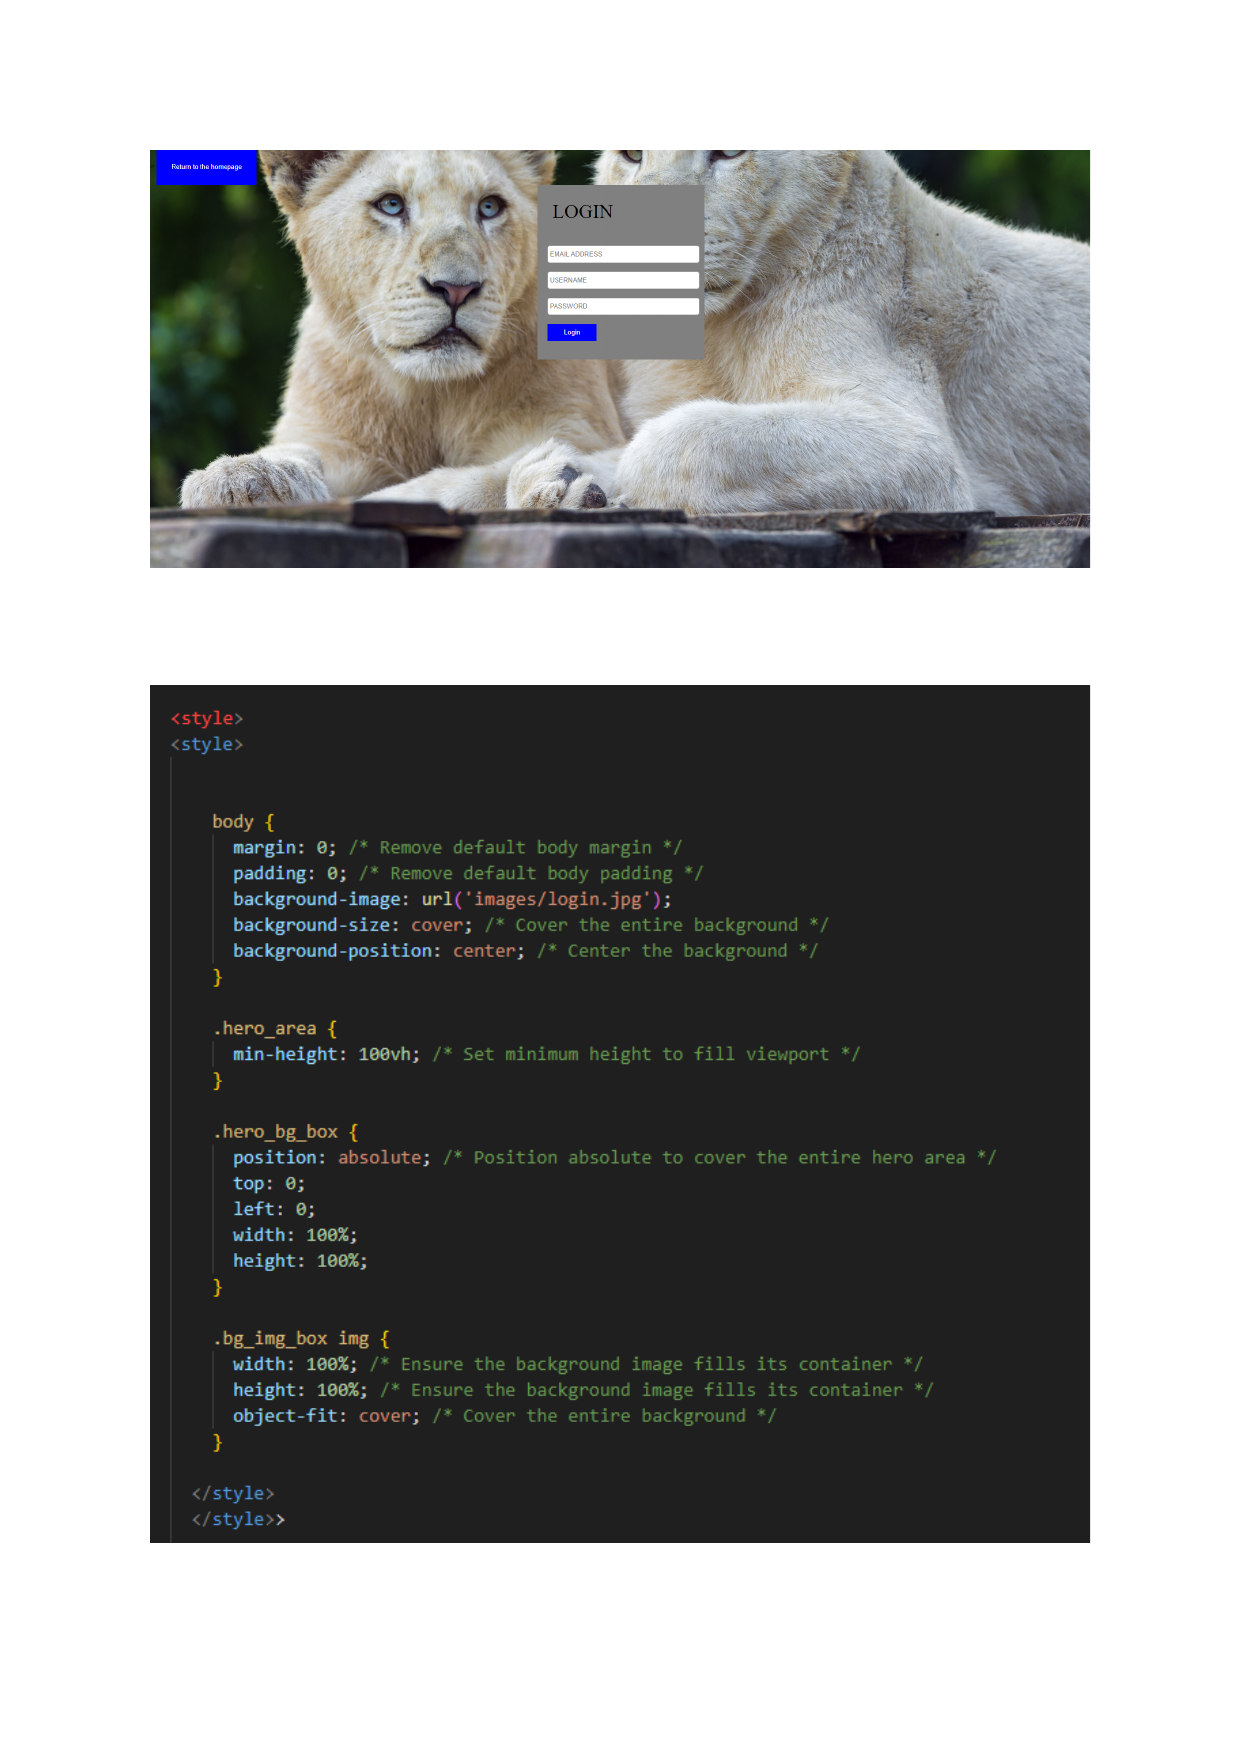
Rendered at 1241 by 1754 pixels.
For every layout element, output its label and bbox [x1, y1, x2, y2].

picture [150, 685, 1091, 1543]
picture [150, 150, 1091, 568]
